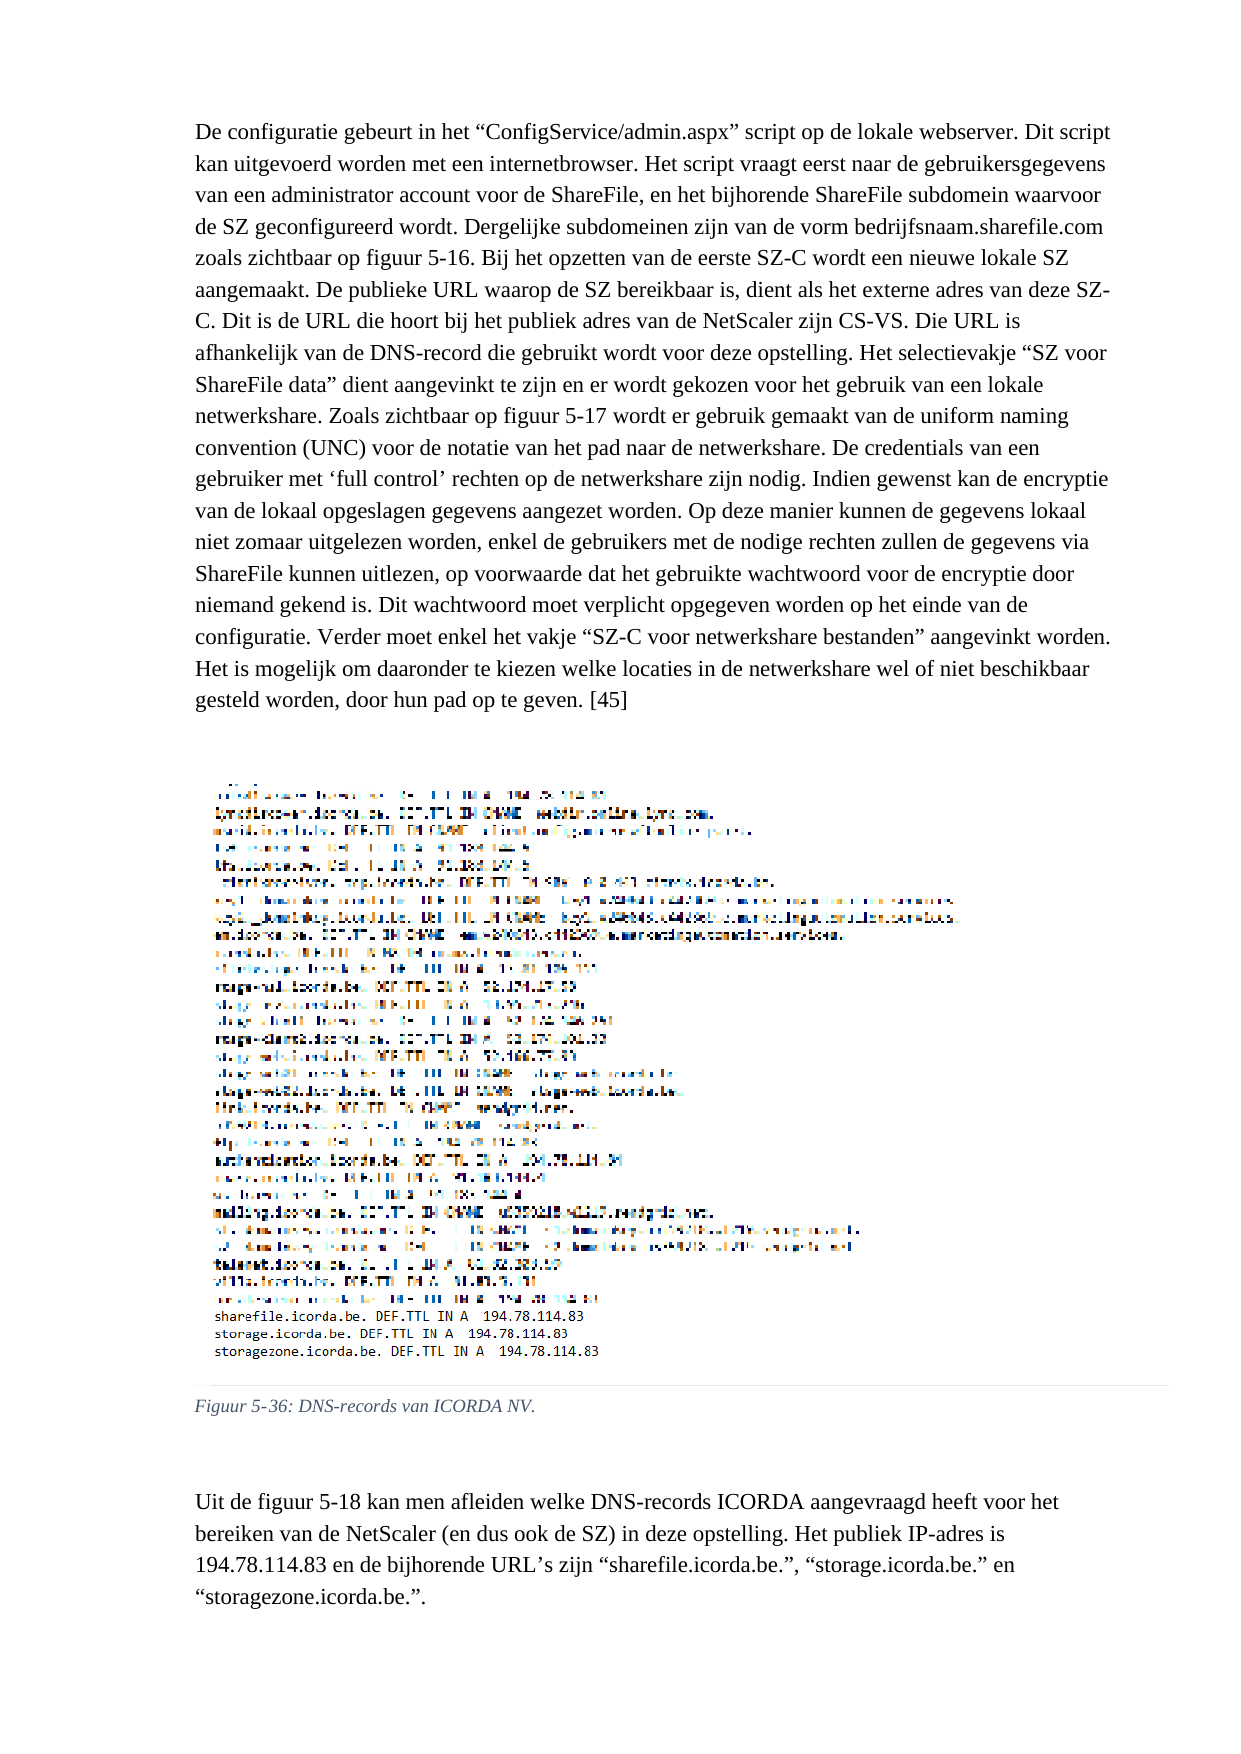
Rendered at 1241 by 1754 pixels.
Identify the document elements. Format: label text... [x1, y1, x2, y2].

text Uit de figuur 5-18 kan men afleiden welke DNS-records ICORDA aangevraagd heeft voor het bereiken van de NetScaler (en dus ook de SZ) in deze opstelling. Het publiek IP-adres is 194.78.114.83 en de bijhorende URL’s zijn “sharefile.icorda.be.”, “storage.icorda.be.” en “storagezone.icorda.be.”. [195, 1488, 1122, 1609]
picture [194, 784, 1169, 1386]
text De configuratie gebeurt in het “ConfigService/admin.aspx” script op de lokale webserver. Dit script kan uitgevoerd worden met een internetbrowser. Het script vraagt eerst naar de gebruikersgegevens van een administrator account voor de ShareFile, en het bijhorende ShareFile subdomein waarvoor de SZ geconfigureerd wordt. Dergelijke subdomeinen zijn van de vorm bedrijfsnaam.sharefile.com zoals zichtbaar op figuur 5-16. Bij het opzetten van de eerste SZ-C wordt een nieuwe lokale SZ aangemaakt. De publieke URL waarop de SZ bereikbaar is, dient als het externe adres van deze SZ-C. Dit is de URL die hoort bij het publiek adres van de NetScaler zijn CS-VS. Die URL is afhankelijk van de DNS-record die gebruikt wordt voor deze opstelling. Het selectievakje “SZ voor ShareFile data” dient aangevinkt te zijn en er wordt gekozen voor het gebruik van een lokale netwerkshare. Zoals zichtbaar op figuur 5-17 wordt er gebruik gemaakt van de uniform naming convention (UNC) voor de notatie van het pad naar de netwerkshare. De credentials van een gebruiker met ‘full control’ rechten op de netwerkshare zijn nodig. Indien gewenst kan de encryptie van de lokaal opgeslagen gegevens aangezet worden. Op deze manier kunnen de gegevens lokaal niet zomaar uitgelezen worden, enkel de gebruikers met de nodige rechten zullen de gegevens via ShareFile kunnen uitlezen, op voorwaarde dat het gebruikte wachtwoord voor de encryptie door niemand gekend is. Dit wachtwoord moet verplicht opgegeven worden op het einde van de configuratie. Verder moet enkel het vakje “SZ-C voor netwerkshare bestanden” aangevinkt worden. Het is mogelijk om daaronder te kiezen welke locaties in de netwerkshare wel of niet beschikbaar gesteld worden, door hun pad op te geven. [195, 118, 1122, 713]
